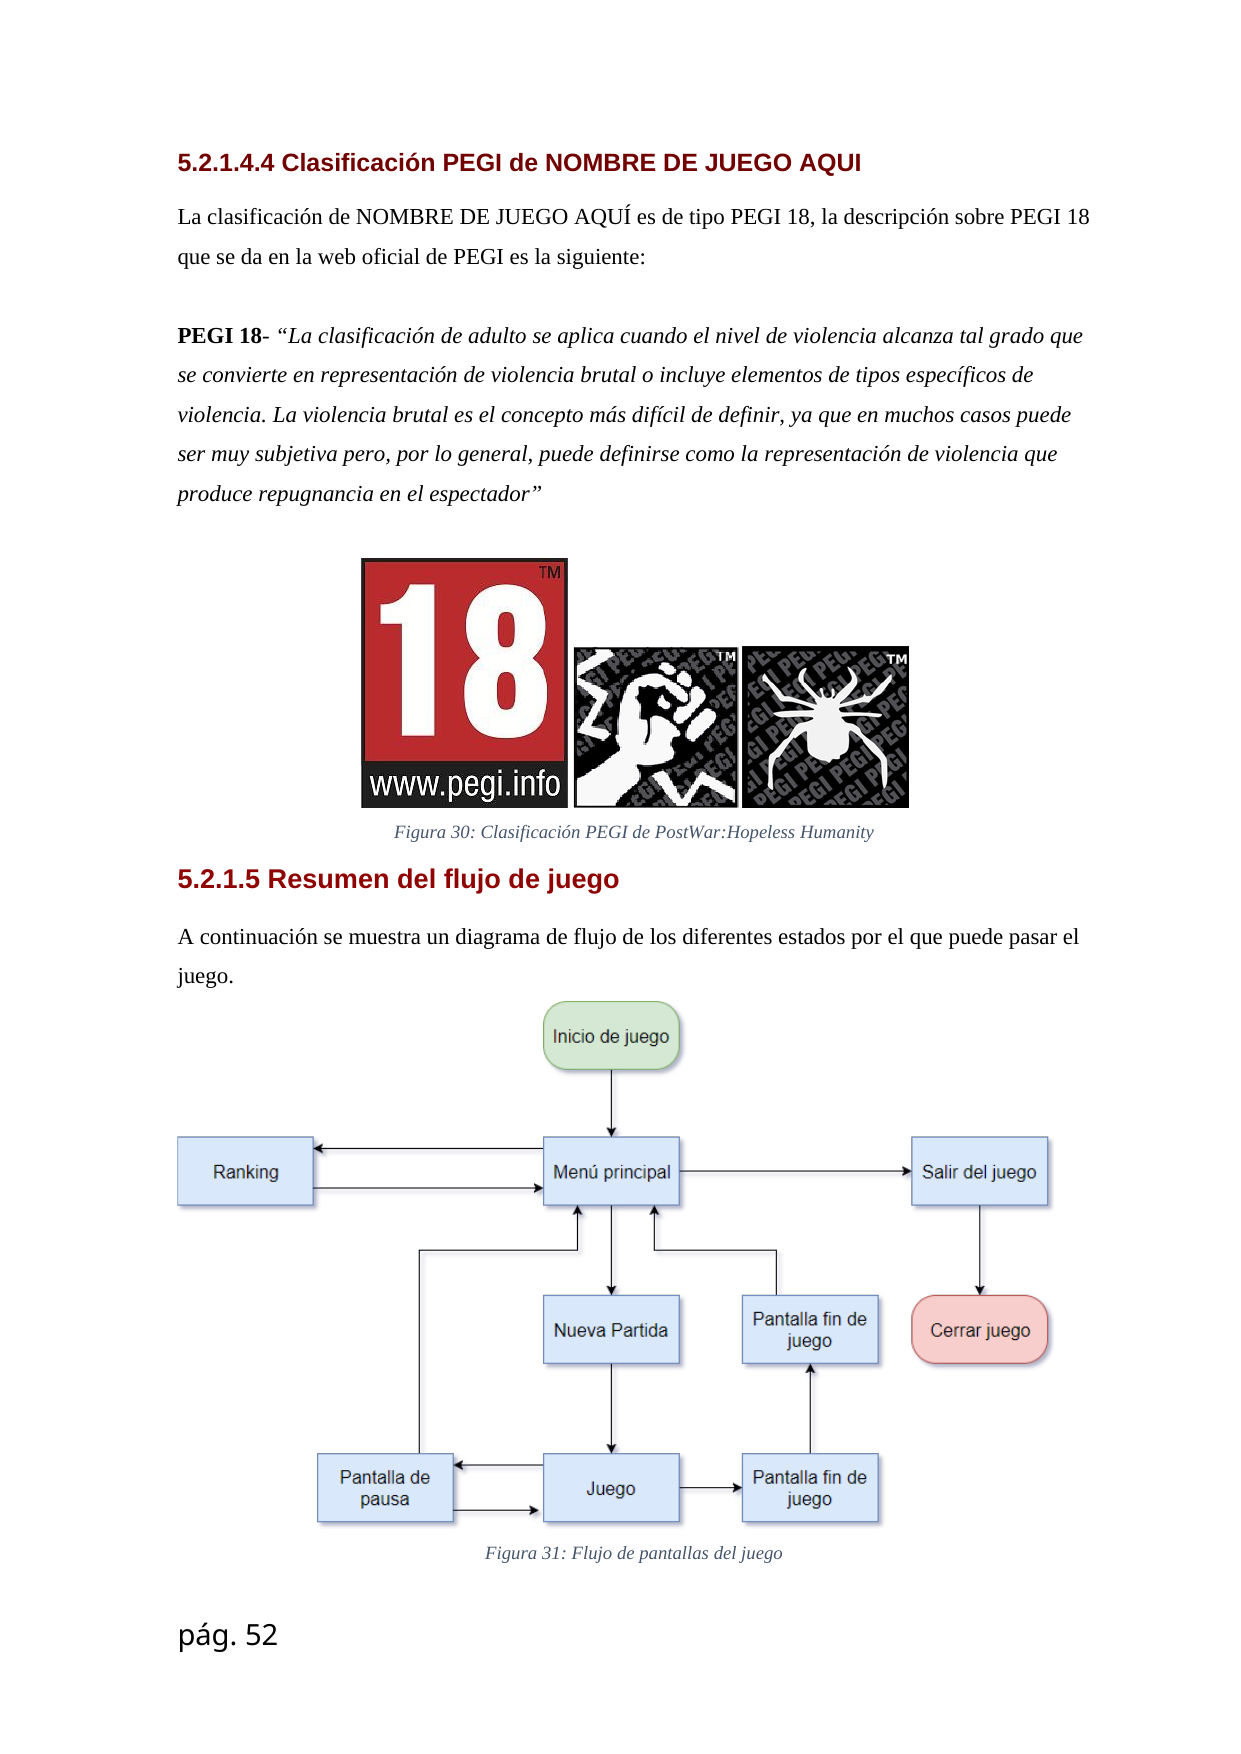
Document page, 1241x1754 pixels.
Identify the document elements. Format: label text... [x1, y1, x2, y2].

text La clasificación de NOMBRE DE JUEGO AQUÍ es de tipo PEGI 18, la descripción sobre PEGI 18 que se da en la web oficial de PEGI es la siguiente: [177, 203, 1092, 269]
subtitle 5.2.1.5 Resumen del flujo de juego [177, 863, 1092, 895]
text A continuación se muestra un diagrama de flujo de los diferentes estados por el que puede pasar el juego. [177, 923, 1092, 989]
subtitle 5.2.1.4.4 Clasificación PEGI de NOMBRE DE JUEGO AQUI [177, 148, 1092, 176]
text PEGI 18- “La clasificación de adulto se aplica cuando el nivel de violencia alcanza tal grado que se convierte en representación de violencia brutal o incluye elementos de tipos específicos de violencia. La violencia brutal es el concepto más difícil de definir, ya que en muchos casos puede ser muy subjetiva pero, por lo general, puede definirse como la representación de violencia que produce repugnancia en el espectador” [177, 282, 1092, 506]
picture [361, 558, 909, 808]
